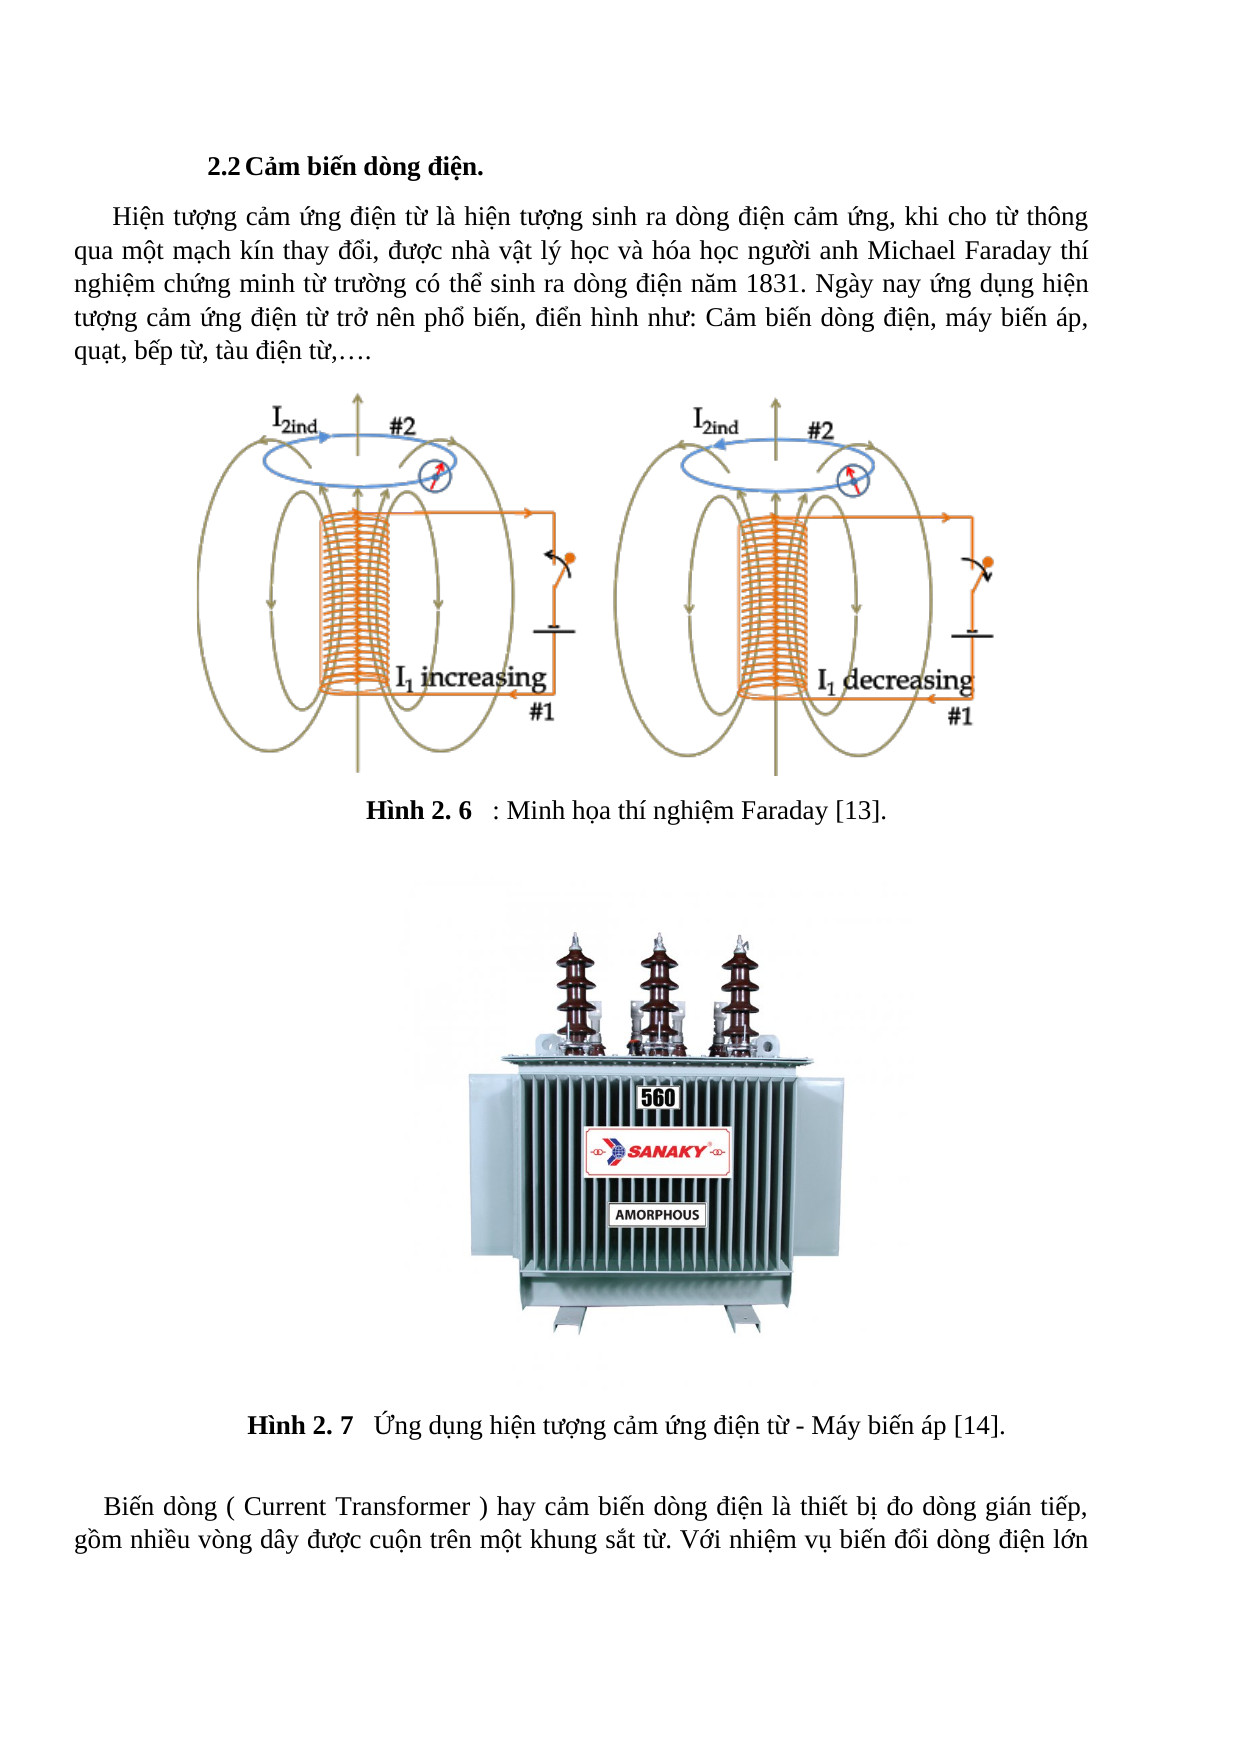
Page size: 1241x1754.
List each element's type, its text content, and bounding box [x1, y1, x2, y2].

picture [196, 384, 997, 776]
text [74, 1490, 1090, 1555]
text Hiện tượng cảm ứng điện từ là hiện tượng sinh ra dòng điện cảm ứng, khi cho từ thông qua một mạch kín thay đổi, được nhà vật lý học và hóa học người anh Michael Faraday thí nghiệm chứng minh từ trường có thể sinh ra dòng điện năm 1831. Ngày nay ứng dụng hiện tượng cảm ứng điện từ trở nên phổ biến, điển hình như: Cảm biến dòng điện, máy biến áp, quạt, bếp từ, tàu điện từ,…. [74, 200, 1090, 366]
picture [398, 875, 914, 1391]
text Hình 2. 7 Ứng dụng hiện tượng cảm ứng điện từ - Máy biến áp . [162, 1409, 1090, 1440]
list Cảm biến dòng điện. [207, 150, 1090, 181]
text Hình 2. 6 : Minh họa thí nghiệm Faraday . [162, 794, 1090, 825]
